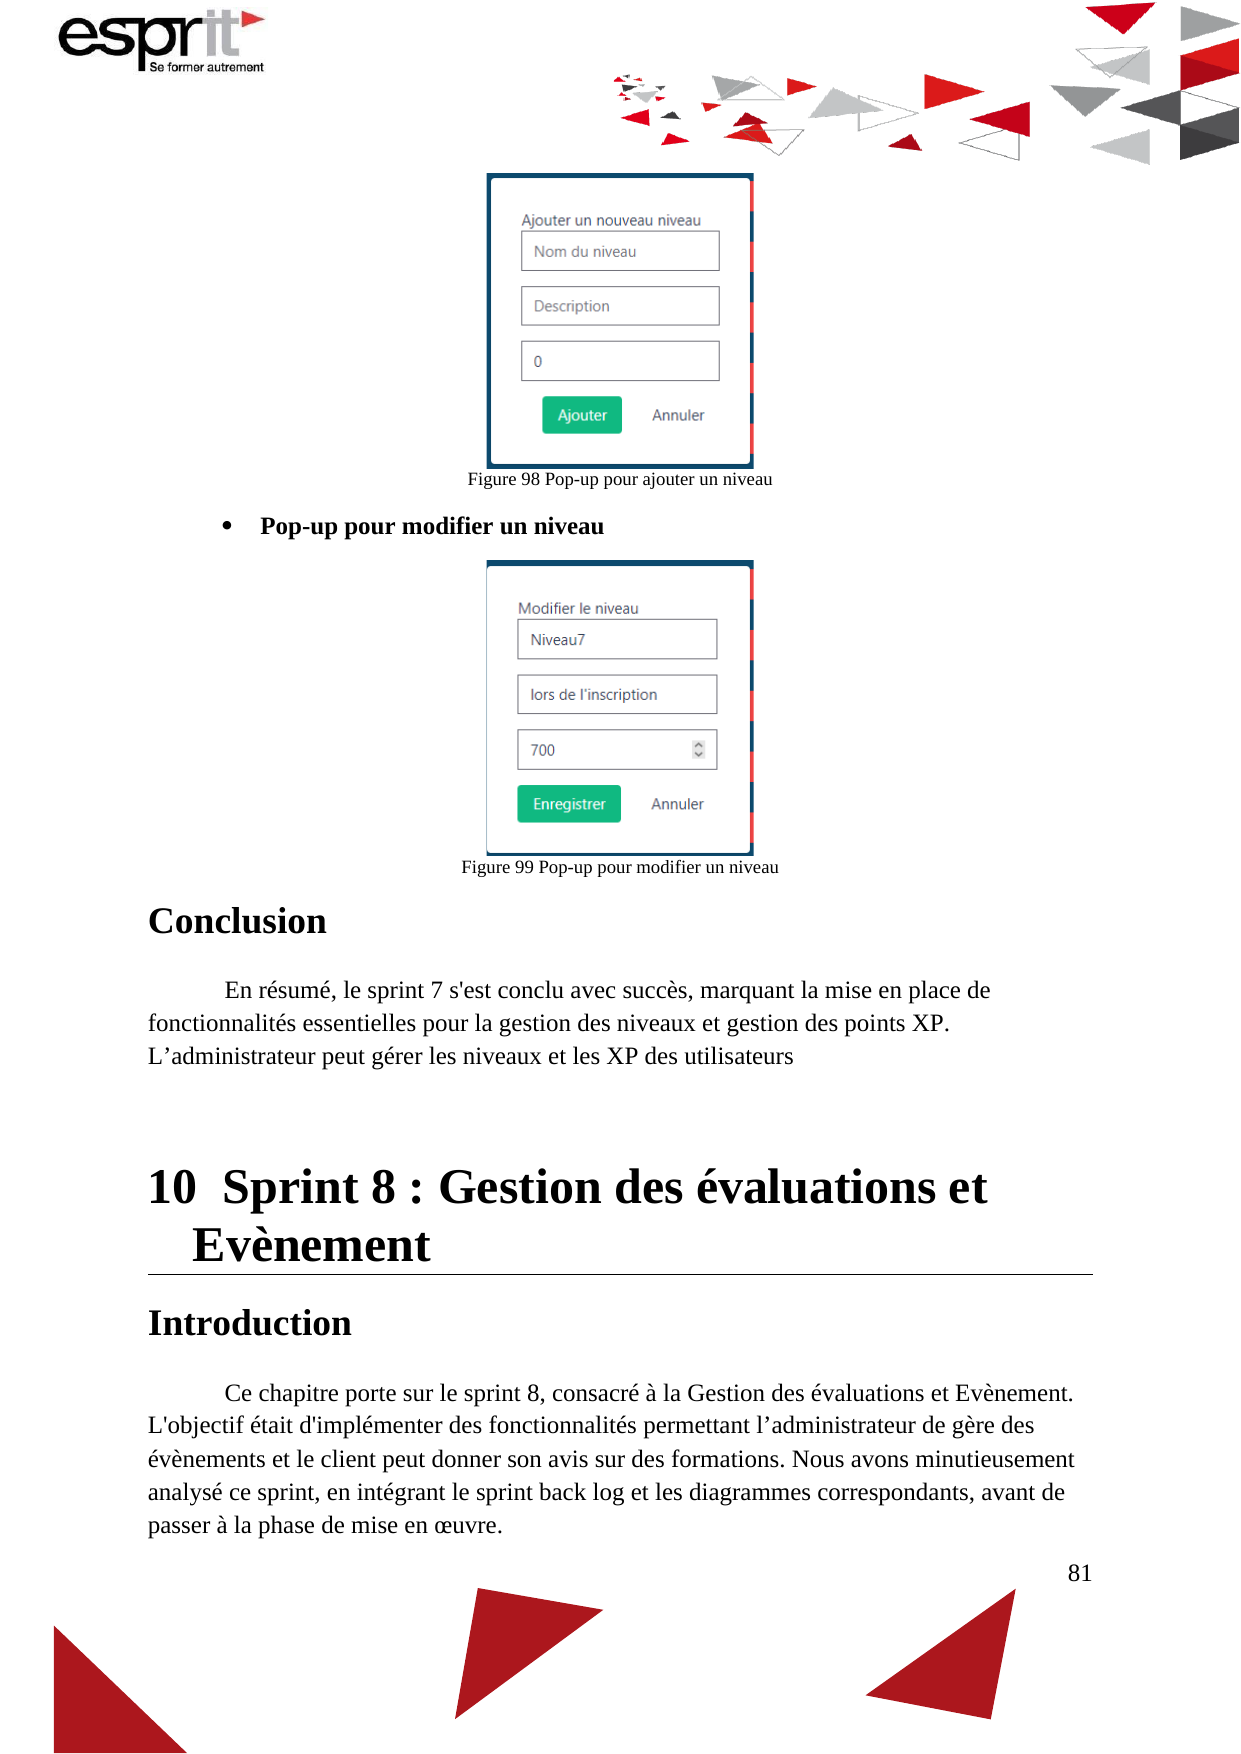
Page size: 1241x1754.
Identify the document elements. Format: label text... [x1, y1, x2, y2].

subtitle Sprint 8 : Gestion des évaluations et Evènement [148, 1157, 1093, 1274]
picture [613, 0, 1241, 167]
text En résumé, le sprint 7 s'est conclu avec succès, marquant la mise en place de fonctionnalités essentielles pour la gestion des niveaux et gestion des points XP. L’administrateur peut gérer les niveaux et les XP des utilisateurs [148, 975, 1093, 1070]
subtitle Conclusion [148, 898, 1093, 941]
picture [486, 173, 754, 469]
text Figure 99 Pop-up pour modifier un niveau [148, 856, 1093, 877]
picture [54, 7, 269, 75]
picture [486, 560, 754, 856]
subtitle Introduction [148, 1300, 1093, 1343]
list Pop-up pour modifier un niveau [223, 511, 1093, 539]
text Figure 98 Pop-up pour ajouter un niveau [148, 468, 1093, 490]
text Ce chapitre porte sur le sprint 8, consacré à la Gestion des évaluations et Evènement. L'objectif était d'implémenter des fonctionnalités permettant l’administrateur de gère des évènements et le client peut donner son avis sur des formations. Nous avons minutieusement analysé ce sprint, en intégrant le sprint back log et les diagrammes correspondants, avant de passer à la phase de mise en œuvre. [148, 1378, 1093, 1538]
